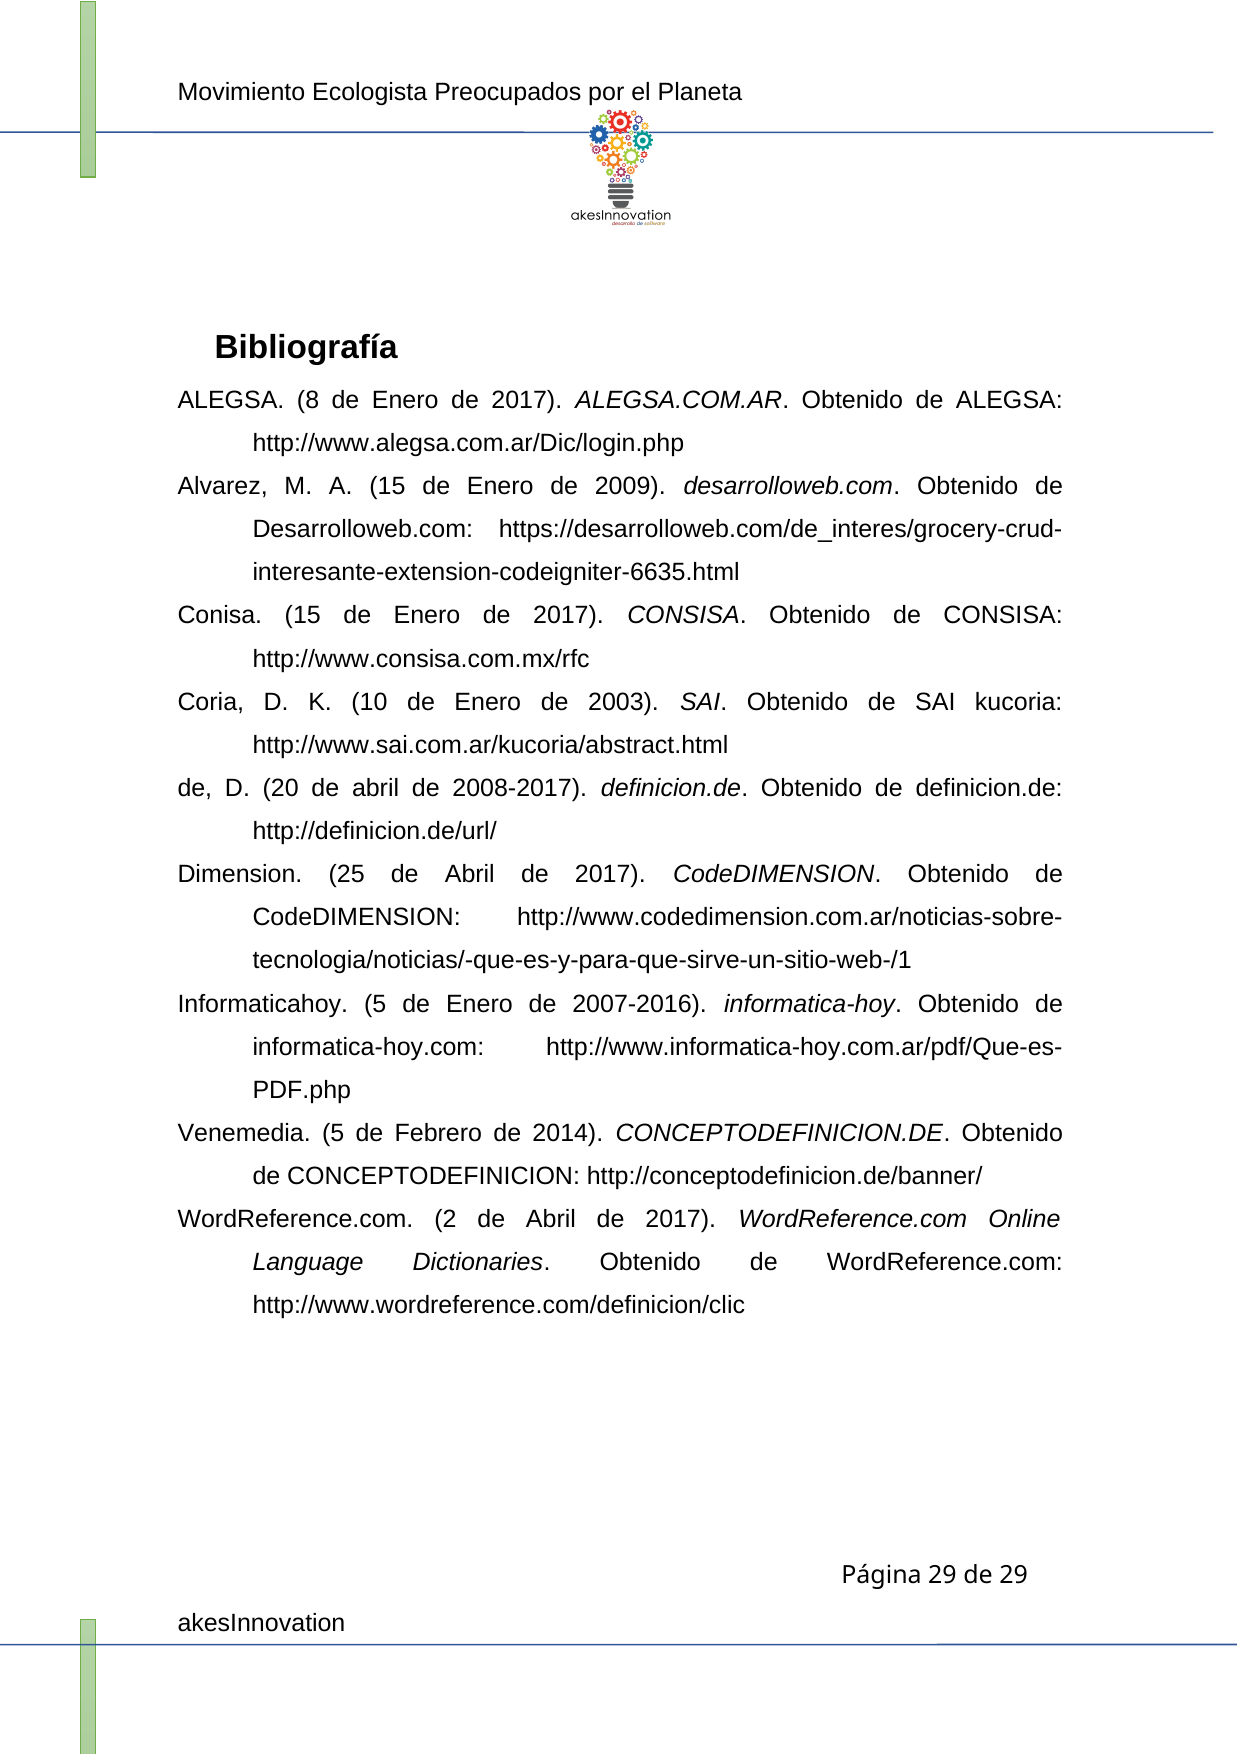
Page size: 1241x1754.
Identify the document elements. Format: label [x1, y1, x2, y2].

picture [568, 105, 672, 227]
